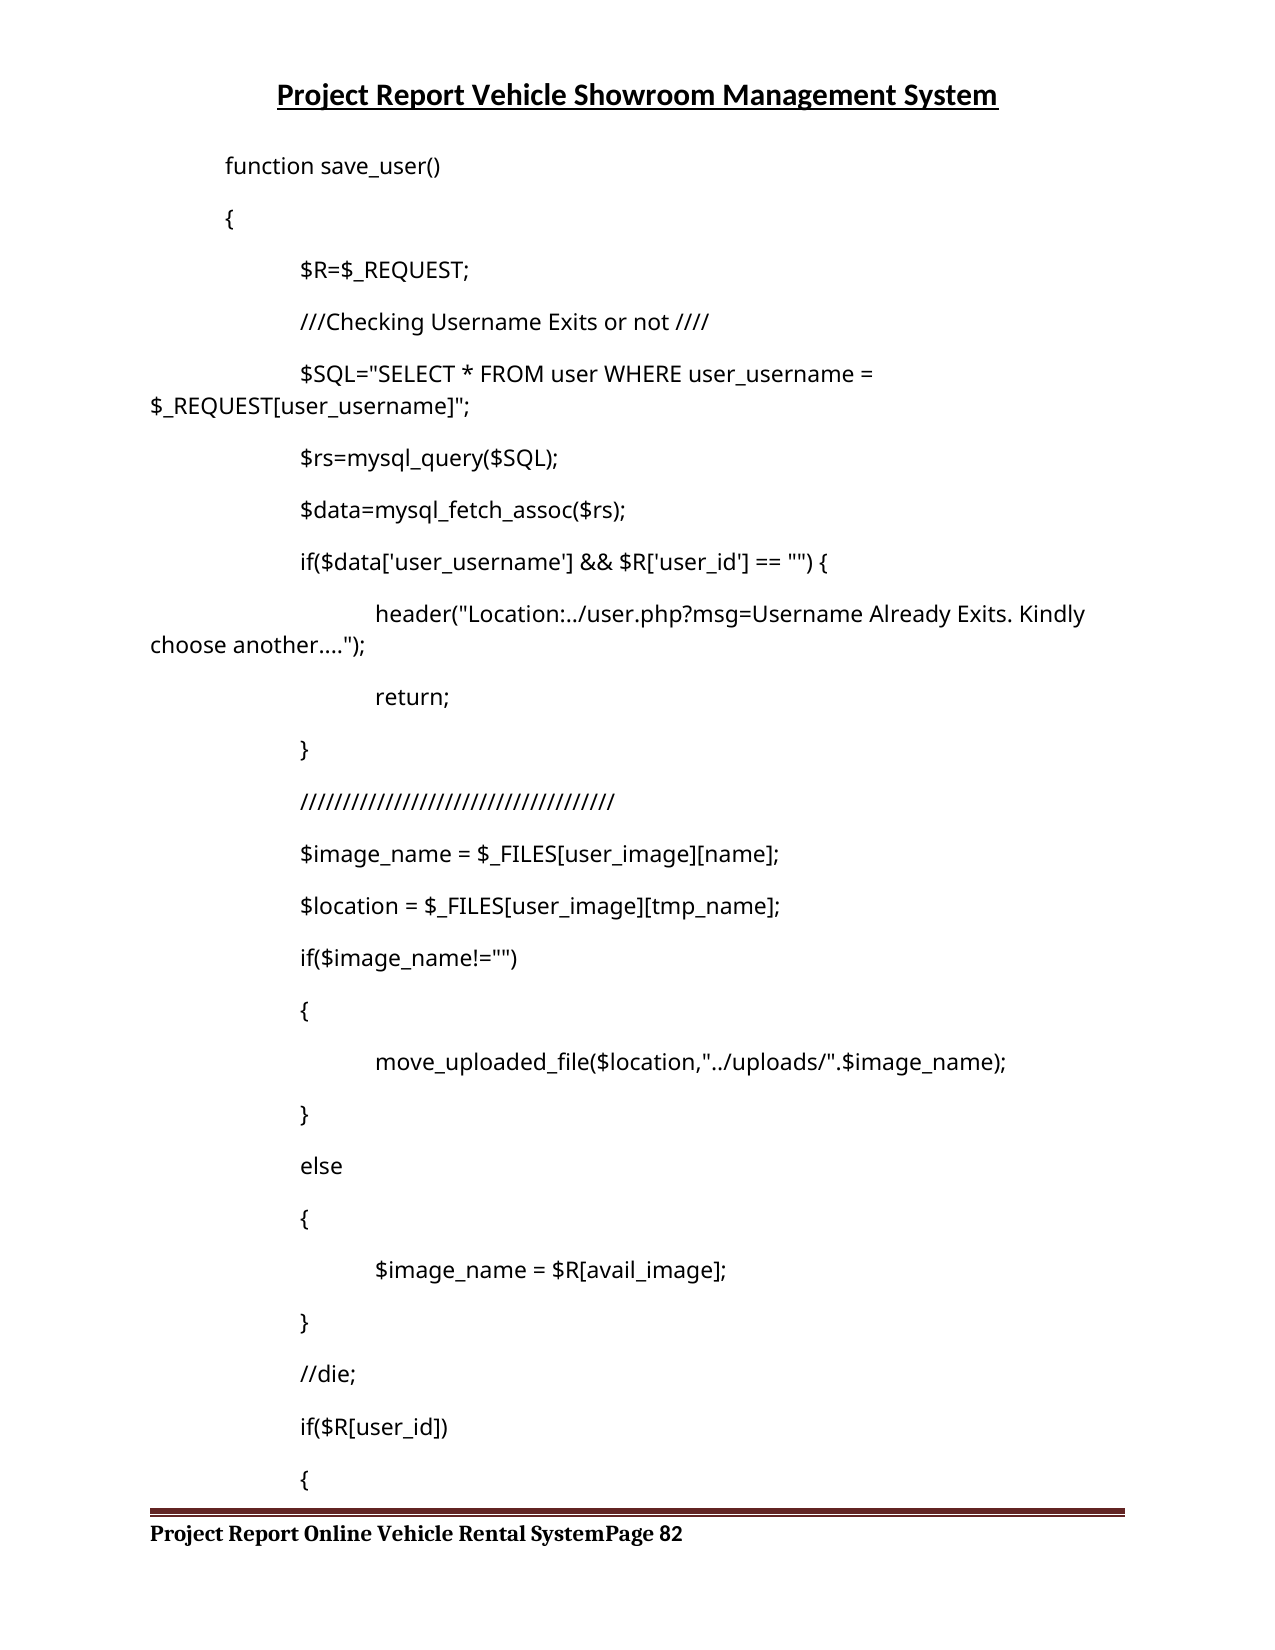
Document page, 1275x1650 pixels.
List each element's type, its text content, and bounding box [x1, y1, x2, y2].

text else [150, 1150, 1125, 1181]
text if($R[user_id]) [150, 1410, 1125, 1442]
text $R=$_REQUEST; [150, 254, 1125, 285]
text { [150, 994, 1125, 1025]
text $data=mysql_fetch_assoc($rs); [150, 494, 1125, 525]
text ///Checking Username Exits or not //// [150, 306, 1125, 337]
text { [150, 1202, 1125, 1233]
text $SQL="SELECT * FROM user WHERE user_username = $_REQUEST[user_username]"; [150, 358, 1125, 421]
text $location = $_FILES[user_image][tmp_name]; [150, 889, 1125, 921]
text return; [150, 681, 1125, 712]
text $image_name = $_FILES[user_image][name]; [150, 837, 1125, 869]
text function save_user() [150, 150, 1125, 181]
text } [150, 733, 1125, 764]
text if($image_name!="") [150, 942, 1125, 973]
text } [150, 1098, 1125, 1129]
text $image_name = $R[avail_image]; [150, 1254, 1125, 1285]
text { [150, 202, 1125, 233]
text ///////////////////////////////////// [150, 785, 1125, 817]
text //die; [150, 1358, 1125, 1389]
text if($data['user_username'] && $R['user_id'] == "") { [150, 546, 1125, 577]
text } [150, 1306, 1125, 1337]
text $rs=mysql_query($SQL); [150, 442, 1125, 473]
text move_uploaded_file($location,"../uploads/".$image_name); [150, 1046, 1125, 1077]
text { [150, 1462, 1125, 1494]
text header("Location:../user.php?msg=Username Already Exits. Kindly choose another...."); [150, 598, 1125, 660]
